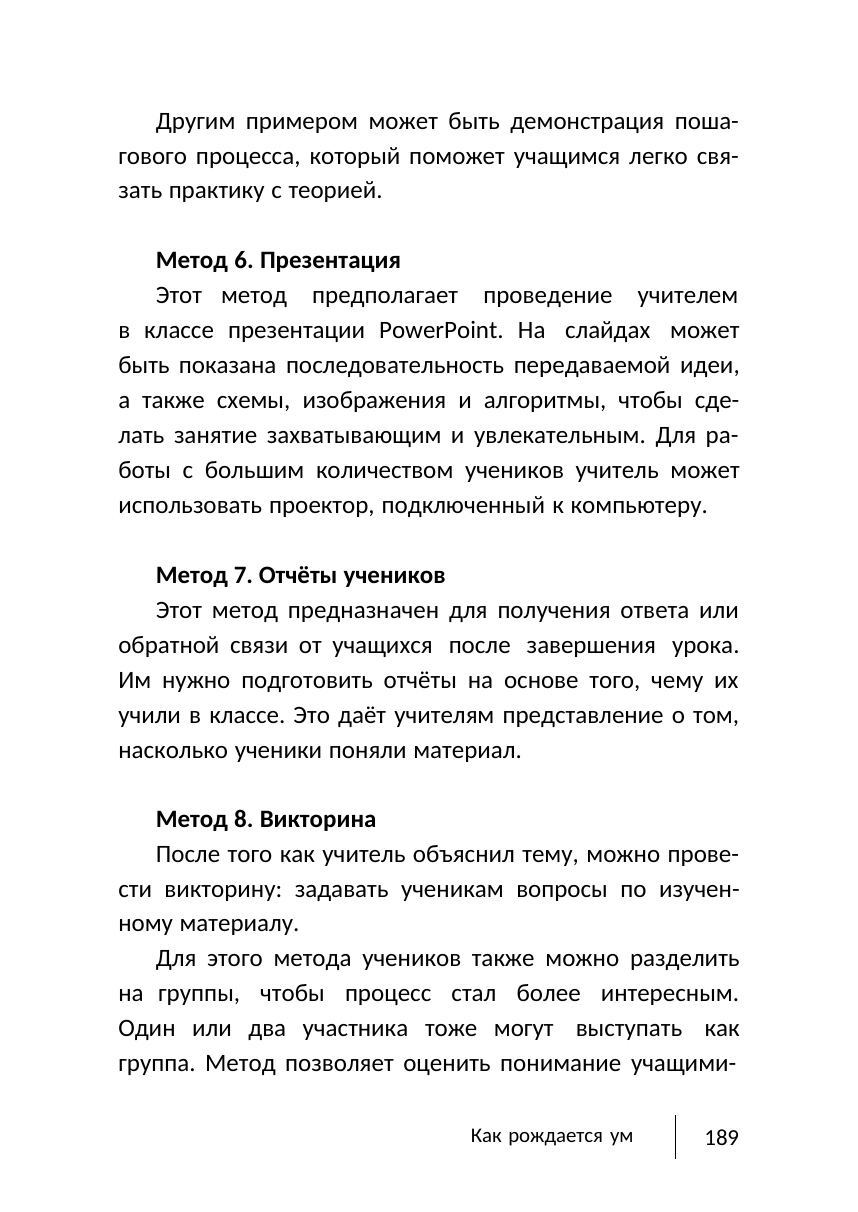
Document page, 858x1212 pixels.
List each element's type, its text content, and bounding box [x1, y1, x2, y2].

text Этот метод предполагает проведение учителем в классе презентации PowerPoint. На слайдах может быть показана последовательность передаваемой идеи, а также схемы, изображения и алгоритмы, чтобы сде- лать занятие захватывающим и увлекательным. Для ра- боты с большим количеством учеников учитель может использовать проектор, подключенный к компьютеру. [118, 279, 739, 520]
text Этот метод предназначен для получения ответа или обратной связи от учащихся после завершения урока. Им нужно подготовить отчёты на основе того, чему их учили в классе. Это даёт учителям представление о том, насколько ученики поняли материал. [118, 594, 739, 764]
text Для этого метода учеников также можно разделить на группы, чтобы процесс стал более интересным. Один или два участника тоже могут выступать как группа. Метод позволяет оценить понимание учащими- [118, 942, 739, 1078]
text Другим примером может быть демонстрация поша- гового процесса, который поможет учащимся легко свя- зать практику с теорией. [118, 105, 739, 205]
text После того как учитель объяснил тему, можно прове- сти викторину: задавать ученикам вопросы по изучен- ному материалу. [118, 838, 739, 938]
subtitle Метод 7. Отчёты учеников [156, 559, 751, 589]
subtitle Метод 6. Презентация [156, 244, 751, 275]
subtitle Метод 8. Викторина [156, 803, 751, 834]
